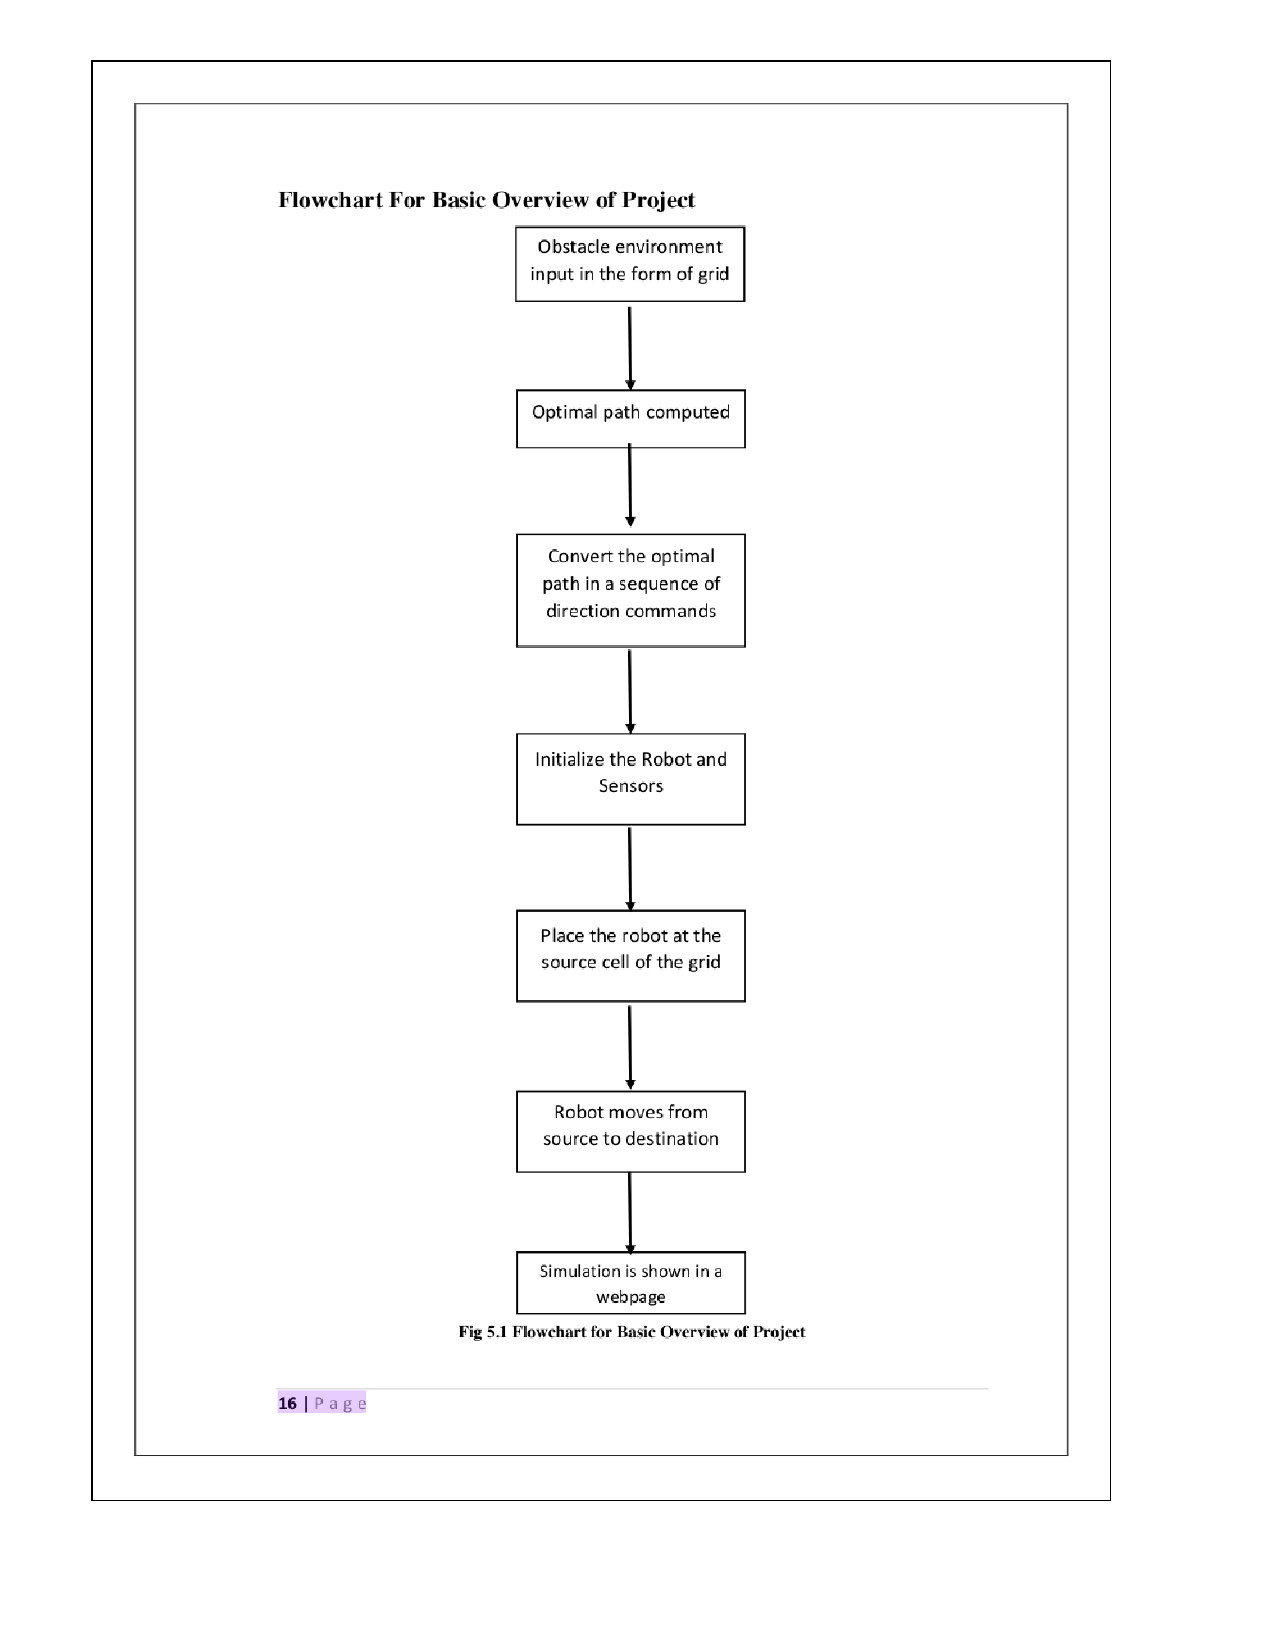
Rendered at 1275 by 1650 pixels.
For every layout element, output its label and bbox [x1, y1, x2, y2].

picture [91, 60, 1111, 1501]
